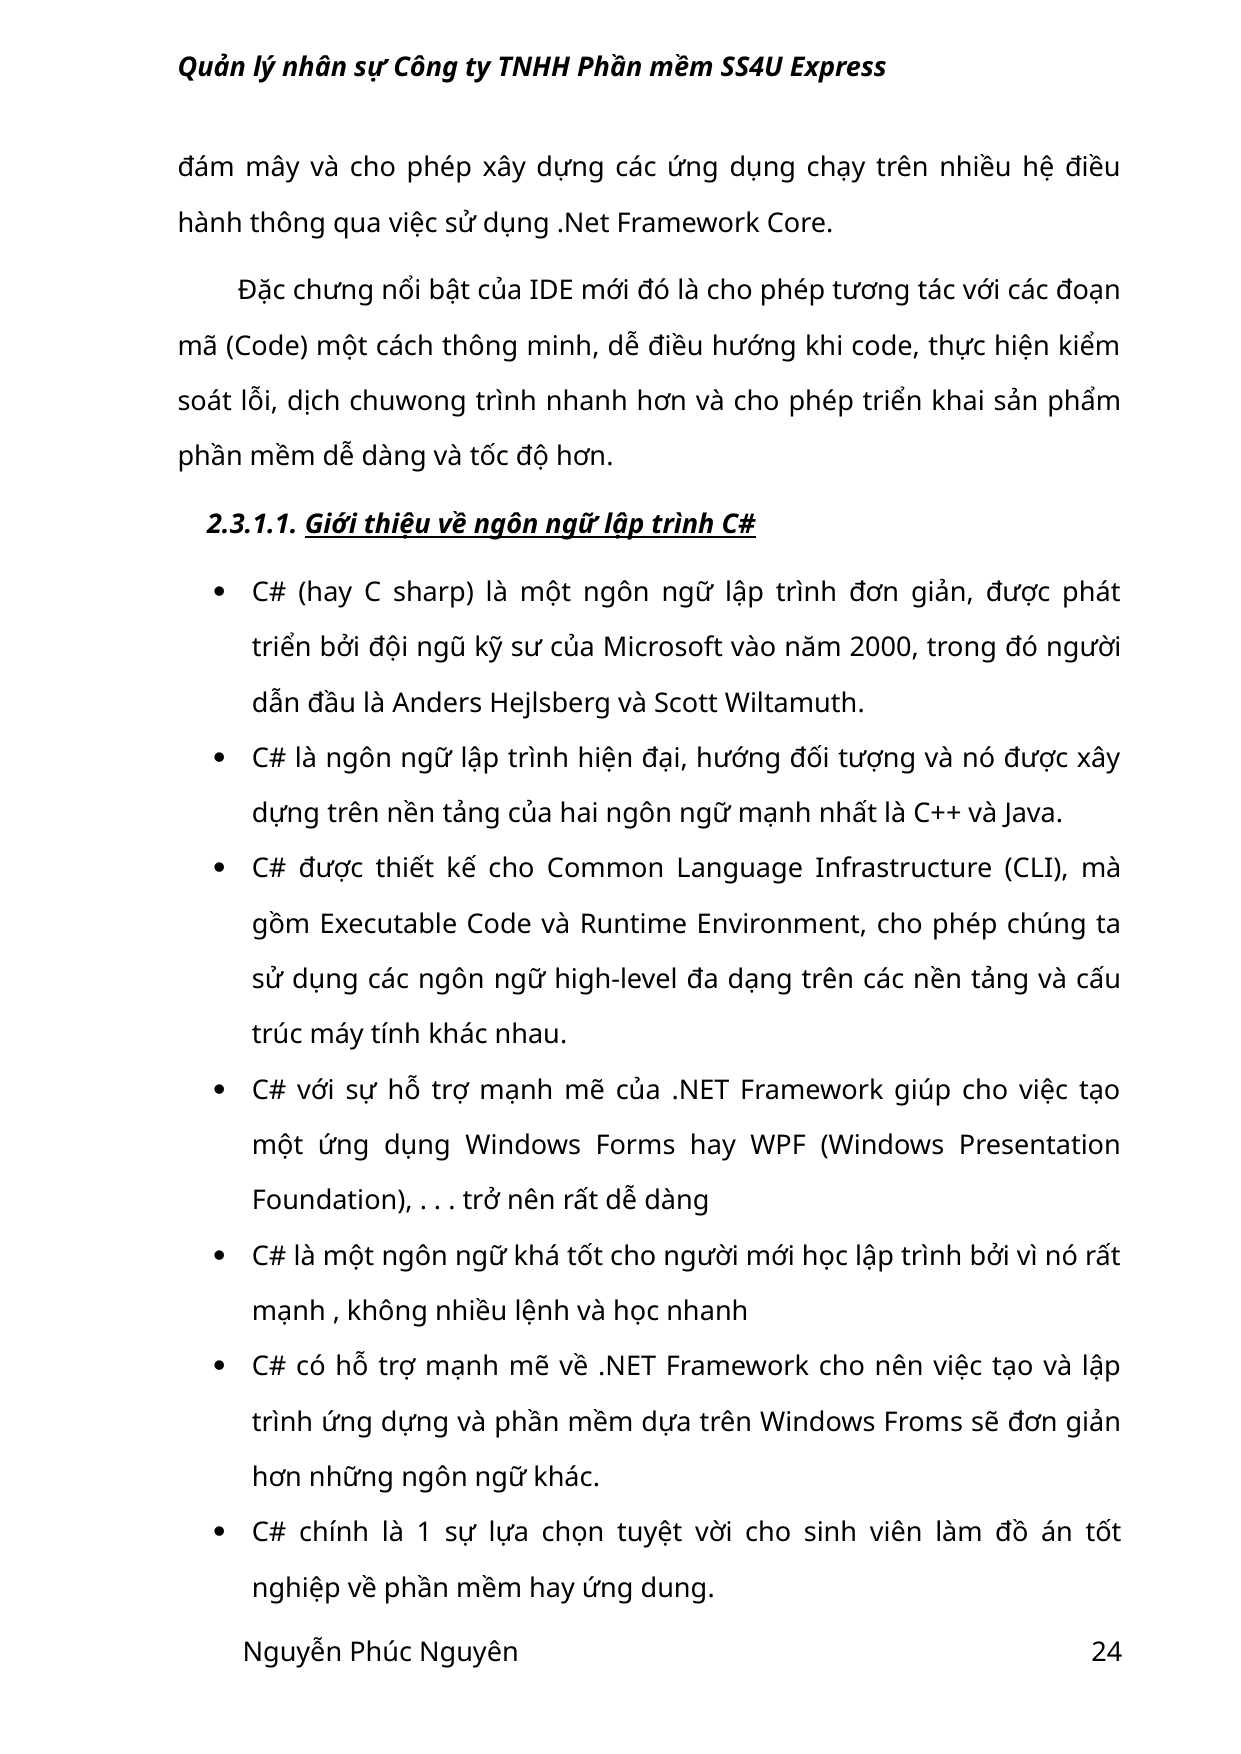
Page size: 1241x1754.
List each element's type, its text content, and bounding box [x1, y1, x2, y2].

text Đặc chưng nổi bật của IDE mới đó là cho phép tương tác với các đoạn mã (Code) một cách thông minh, dễ điều hướng khi code, thực hiện kiểm soát lỗi, dịch chuwong trình nhanh hơn và cho phép triển khai sản phẩm phần mềm dễ dàng và tốc độ hơn. [177, 271, 1122, 474]
list C# chính là 1 sự lựa chọn tuyệt vời cho sinh viên làm đồ án tốt nghiệp về phần mềm hay ứng dung. [214, 1513, 1122, 1605]
list C# (hay C sharp) là một ngôn ngữ lập trình đơn giản, được phát triển bởi đội ngũ kỹ sư của Microsoft vào năm 2000, trong đó người dẫn đầu là Anders Hejlsberg và Scott Wiltamuth. [214, 572, 1122, 720]
list C# có hỗ trợ mạnh mẽ về .NET Framework cho nên việc tạo và lập trình ứng dựng và phần mềm dựa trên Windows Froms sẽ đơn giản hơn những ngôn ngữ khác. [214, 1347, 1122, 1494]
list C# là một ngôn ngữ khá tốt cho người mới học lập trình bởi vì nó rất mạnh , không nhiều lệnh và học nhanh [214, 1236, 1122, 1328]
list C# là ngôn ngữ lập trình hiện đại, hướng đối tượng và nó được xây dựng trên nền tảng của hai ngôn ngữ mạnh nhất là C++ và Java. [214, 738, 1122, 831]
subtitle Giới thiệu về ngôn ngữ lập trình C# [207, 504, 1122, 541]
list C# với sự hỗ trợ mạnh mẽ của .NET Framework giúp cho việc tạo một ứng dụng Windows Forms hay WPF (Windows Presentation Foundation), . . . trở nên rất dễ dàng [214, 1070, 1122, 1218]
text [177, 148, 1122, 240]
list C# được thiết kế cho Common Language Infrastructure (CLI), mà gồm Executable Code và Runtime Environment, cho phép chúng ta sử dụng các ngôn ngữ high-level đa dạng trên các nền tảng và cấu trúc máy tính khác nhau. [214, 849, 1122, 1052]
